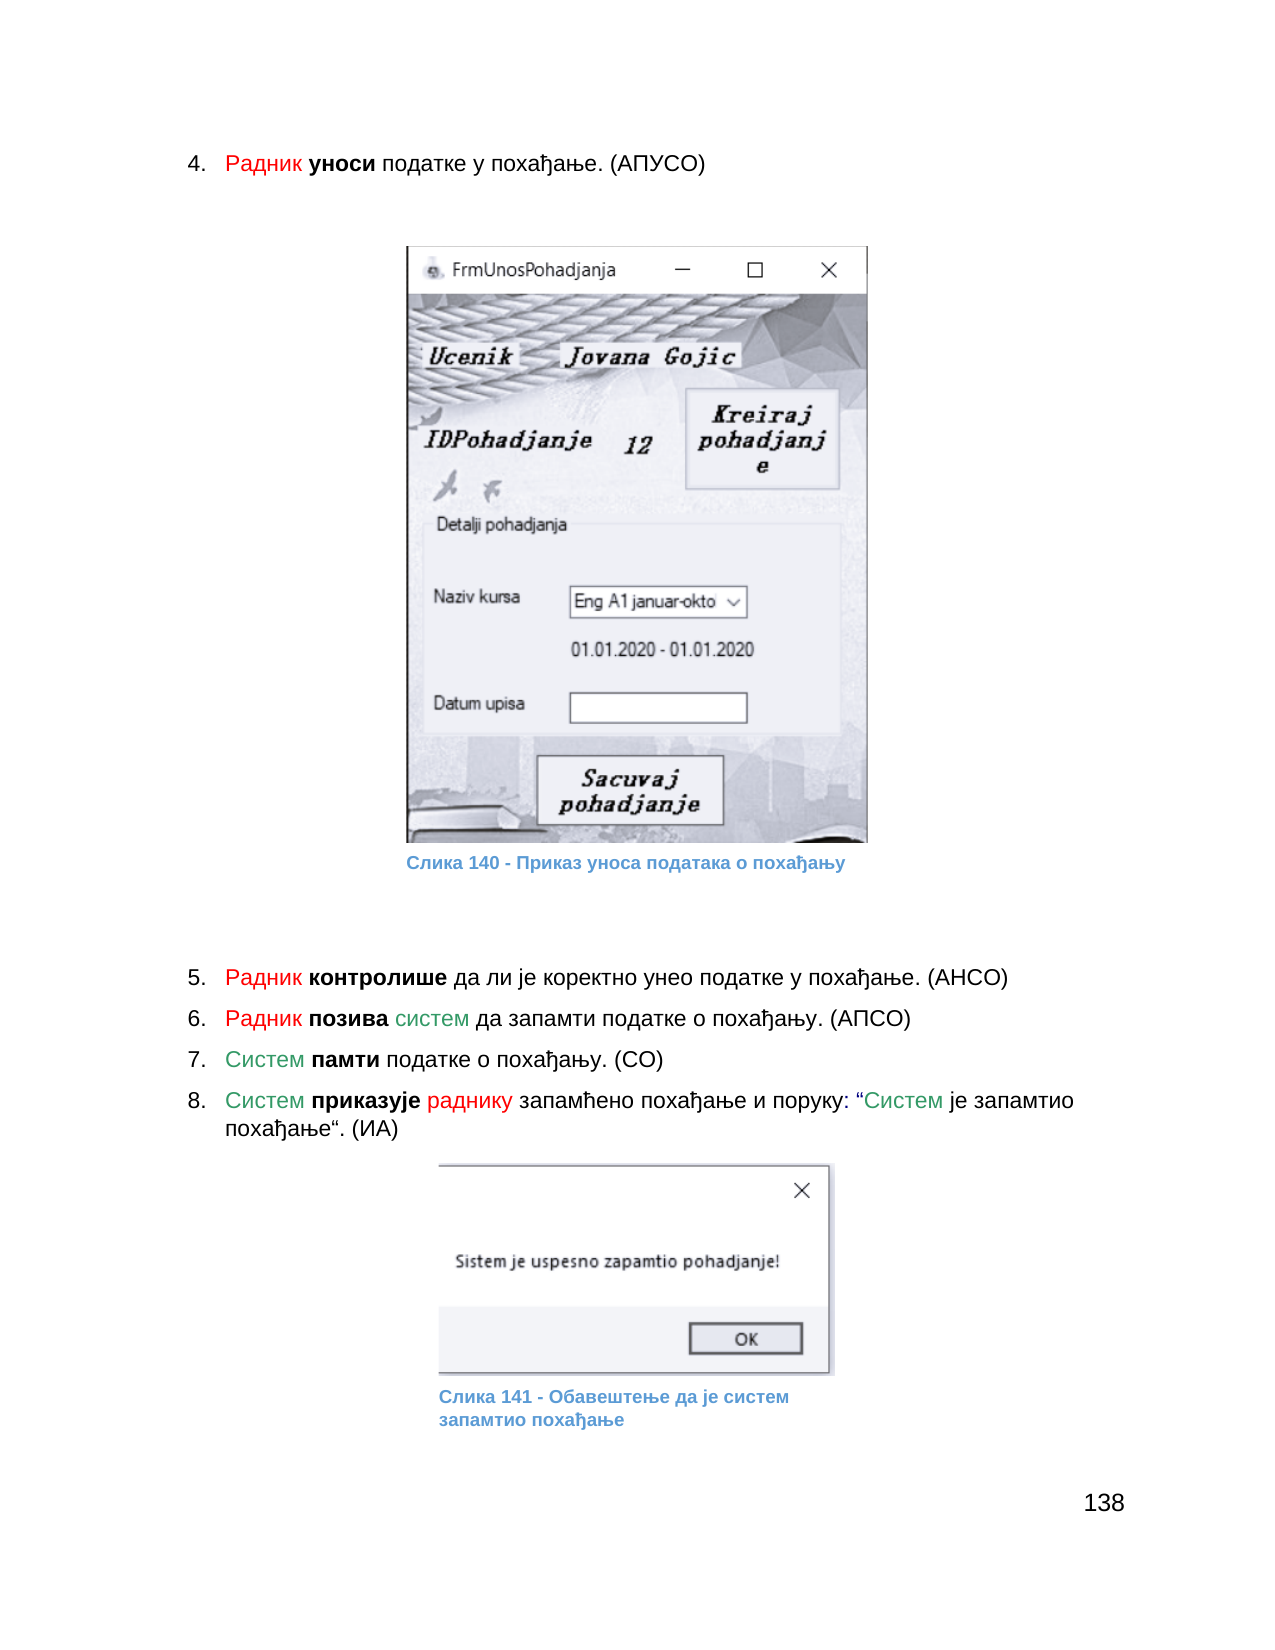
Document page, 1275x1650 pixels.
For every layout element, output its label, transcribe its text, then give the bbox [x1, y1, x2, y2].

picture [406, 246, 868, 843]
list Радник контролише да ли је коректно унео податке у похађање. (АНСО) [187, 964, 1125, 990]
list Систем приказује раднику запамћено похађање и поруку: “Систем је запамтио похађање“. (ИА) [187, 1087, 1125, 1141]
list Систем памти податке о похађању. (СО) [187, 1046, 1125, 1072]
list Радник уноси податке у похађање. (АПУСО) [187, 150, 1125, 176]
picture [438, 1163, 835, 1376]
list Радник позива систем да запамти податке о похађању. (АПСО) [187, 1005, 1125, 1031]
